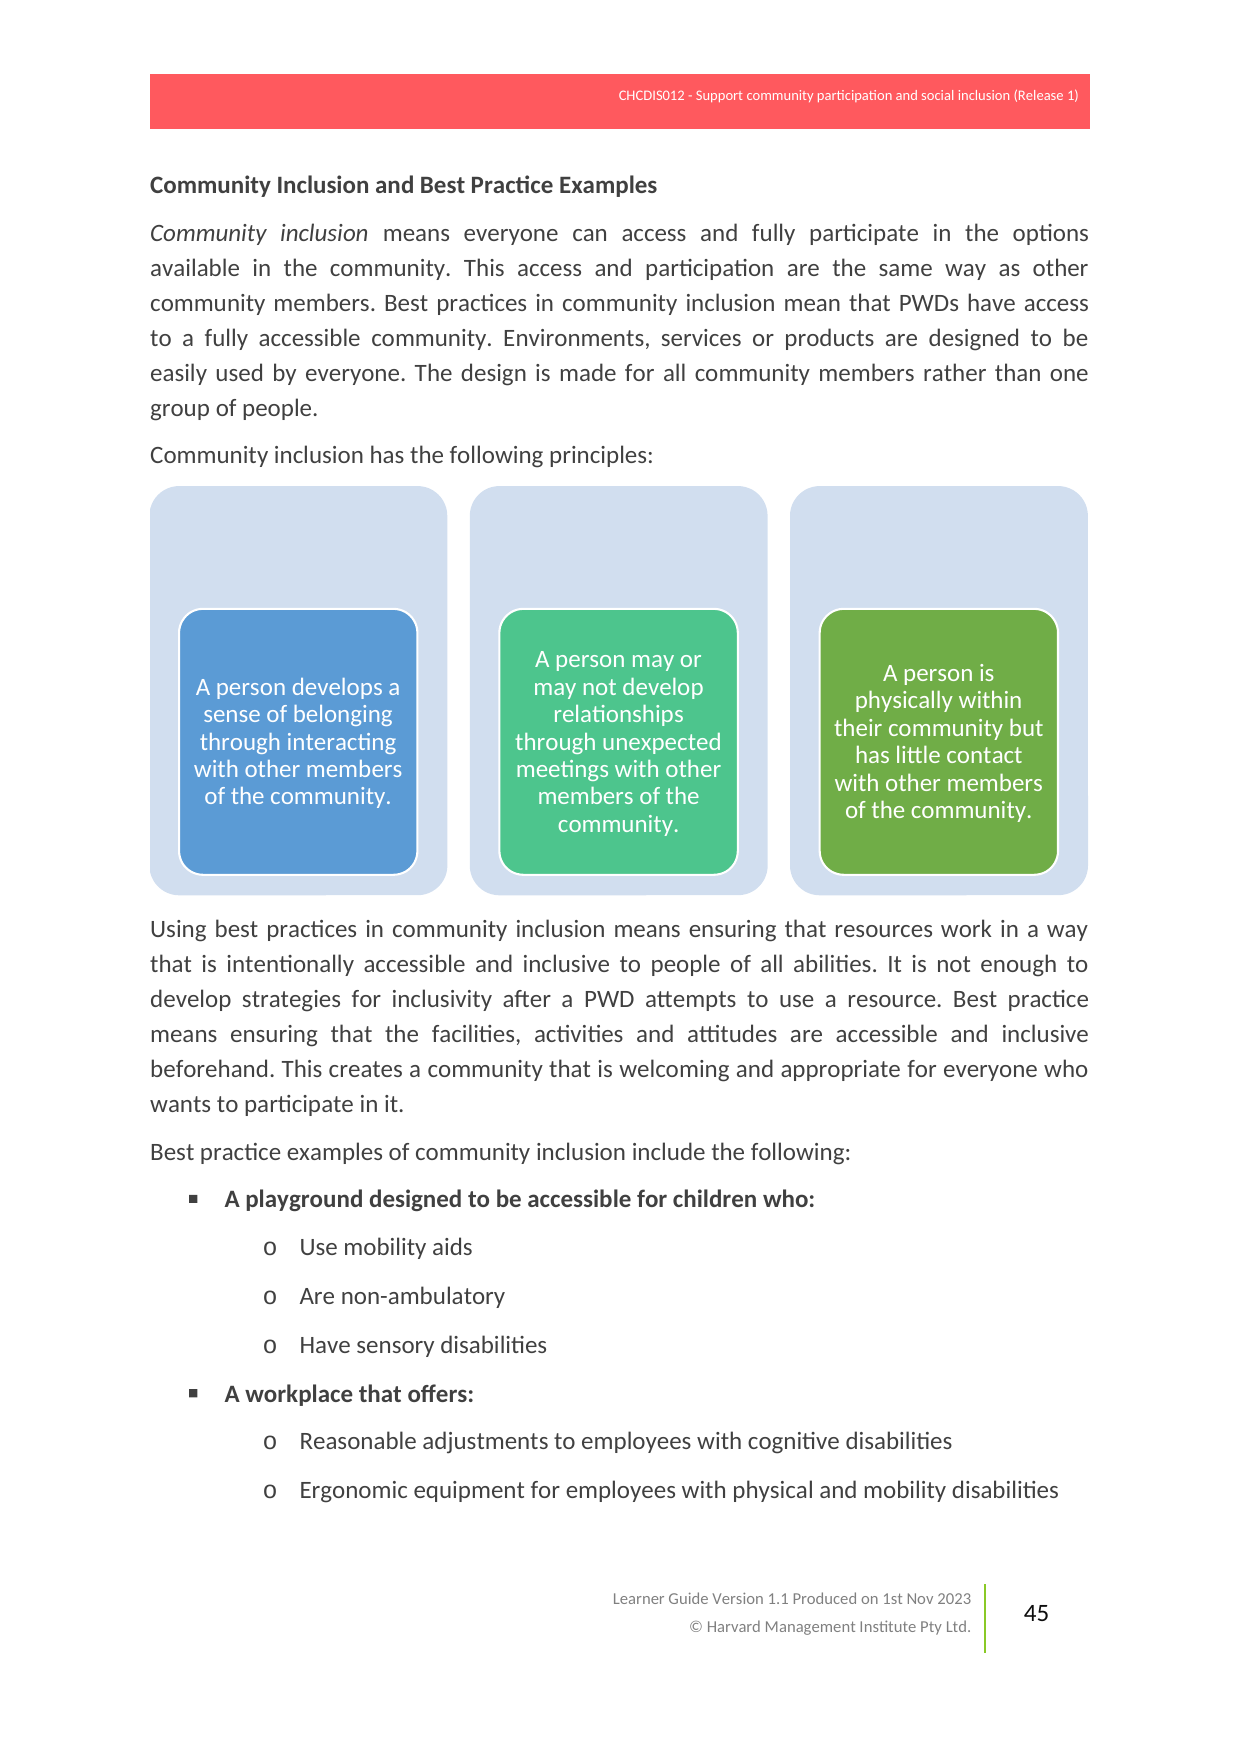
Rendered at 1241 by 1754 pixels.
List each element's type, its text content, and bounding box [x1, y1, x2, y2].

text Community inclusion has the following principles: [150, 439, 1090, 470]
list A workplace that offers: [187, 1378, 1090, 1408]
text Community inclusion means everyone can access and fully participate in the options available in the community. This access and participation are the same way as other community members. Best practices in community inclusion mean that PWDs have access to a fully accessible community. Environments, services or products are designed to be easily used by everyone. The design is made for all community members rather than one group of people. [150, 217, 1090, 422]
list Reasonable adjustments to employees with cognitive disabilities [262, 1426, 1090, 1457]
list Ergonomic equipment for employees with physical and mobility disabilities [262, 1474, 1090, 1506]
text Using best practices in community inclusion means ensuring that resources work in a way that is intentionally accessible and inclusive to people of all abilities. It is not enough to develop strategies for inclusivity after a PWD attempts to use a resource. Best practice means ensuring that the facilities, activities and attitudes are accessible and inclusive beforehand. This creates a community that is welcoming and appropriate for everyone who wants to participate in it. [150, 914, 1090, 1119]
text Best practice examples of community inclusion include the following: [150, 1136, 1090, 1167]
list A playground designed to be accessible for children who: [187, 1184, 1090, 1214]
list Use mobility aids [262, 1231, 1090, 1263]
list Are non-ambulatory [262, 1280, 1090, 1312]
list Have sensory disabilities [262, 1329, 1090, 1361]
text Community Inclusion and Best Practice Examples [150, 169, 1090, 200]
